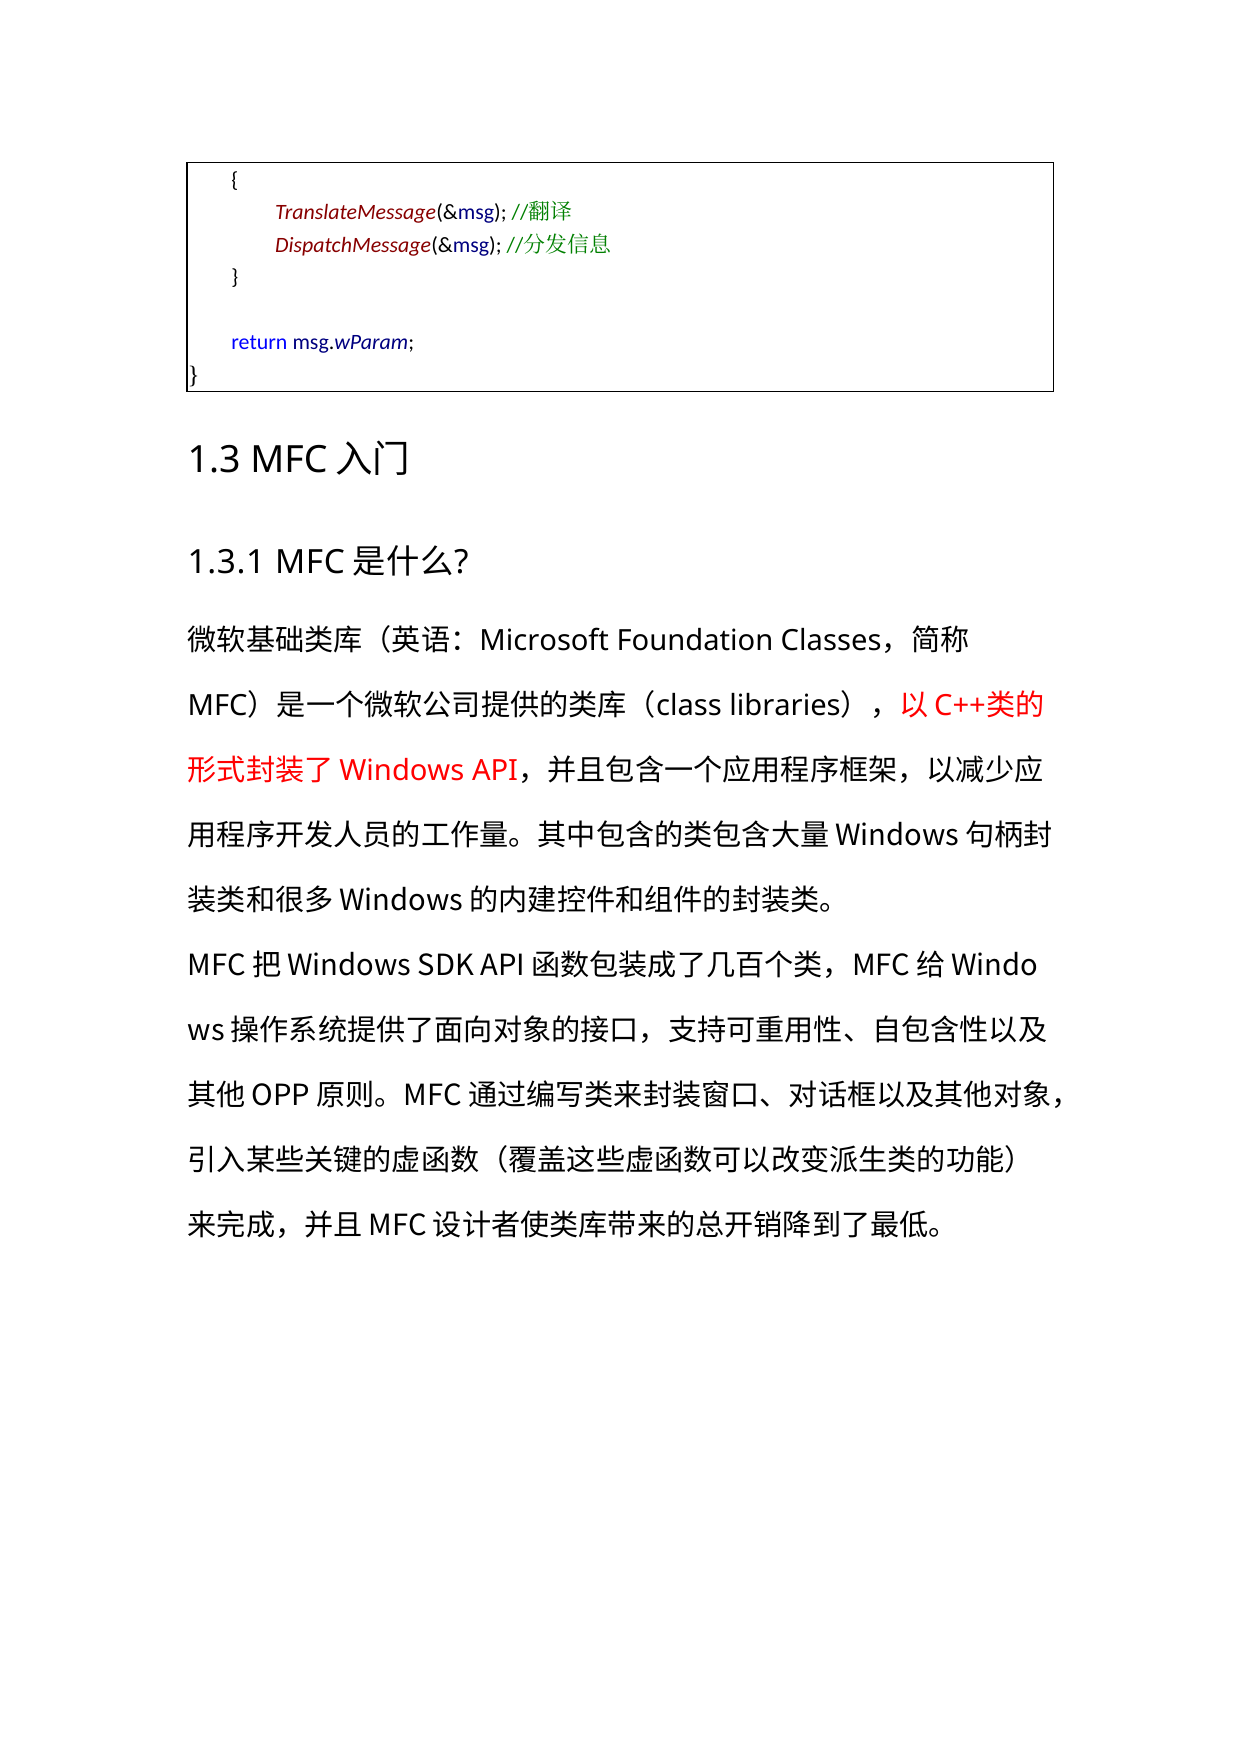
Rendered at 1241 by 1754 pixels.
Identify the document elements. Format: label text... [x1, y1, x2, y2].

text TranslateMessage(&msg); //翻译 [188, 196, 1053, 228]
text 1.3 MFC入门 [187, 424, 1053, 489]
text } [188, 357, 1053, 391]
text 微软基础类库（英语：Microsoft Foundation Classes，简称MFC）是一个微软公司提供的类库（class libraries），以C++类的形式封装了Windows API，并且包含一个应用程序框架，以减少应用程序开发人员的工作量。其中包含的类包含大量Windows句柄封装类和很多Windows的内建控件和组件的封装类。 [187, 605, 1053, 930]
text { [188, 163, 1053, 196]
text return msg.wParam; [188, 326, 1053, 357]
text } [188, 261, 1053, 293]
text 1.3.1 MFC是什么? [187, 527, 1053, 592]
text MFC把Windows SDK API函数包装成了几百个类，MFC给Windows操作系统提供了面向对象的接口，支持可重用性、自包含性以及其他OPP原则。MFC通过编写类来封装窗口、对话框以及其他对象，引入某些关键的虚函数（覆盖这些虚函数可以改变派生类的功能）来完成，并且MFC设计者使类库带来的总开销降到了最低。 [187, 930, 1053, 1255]
text DispatchMessage(&msg); //分发信息 [188, 228, 1053, 261]
